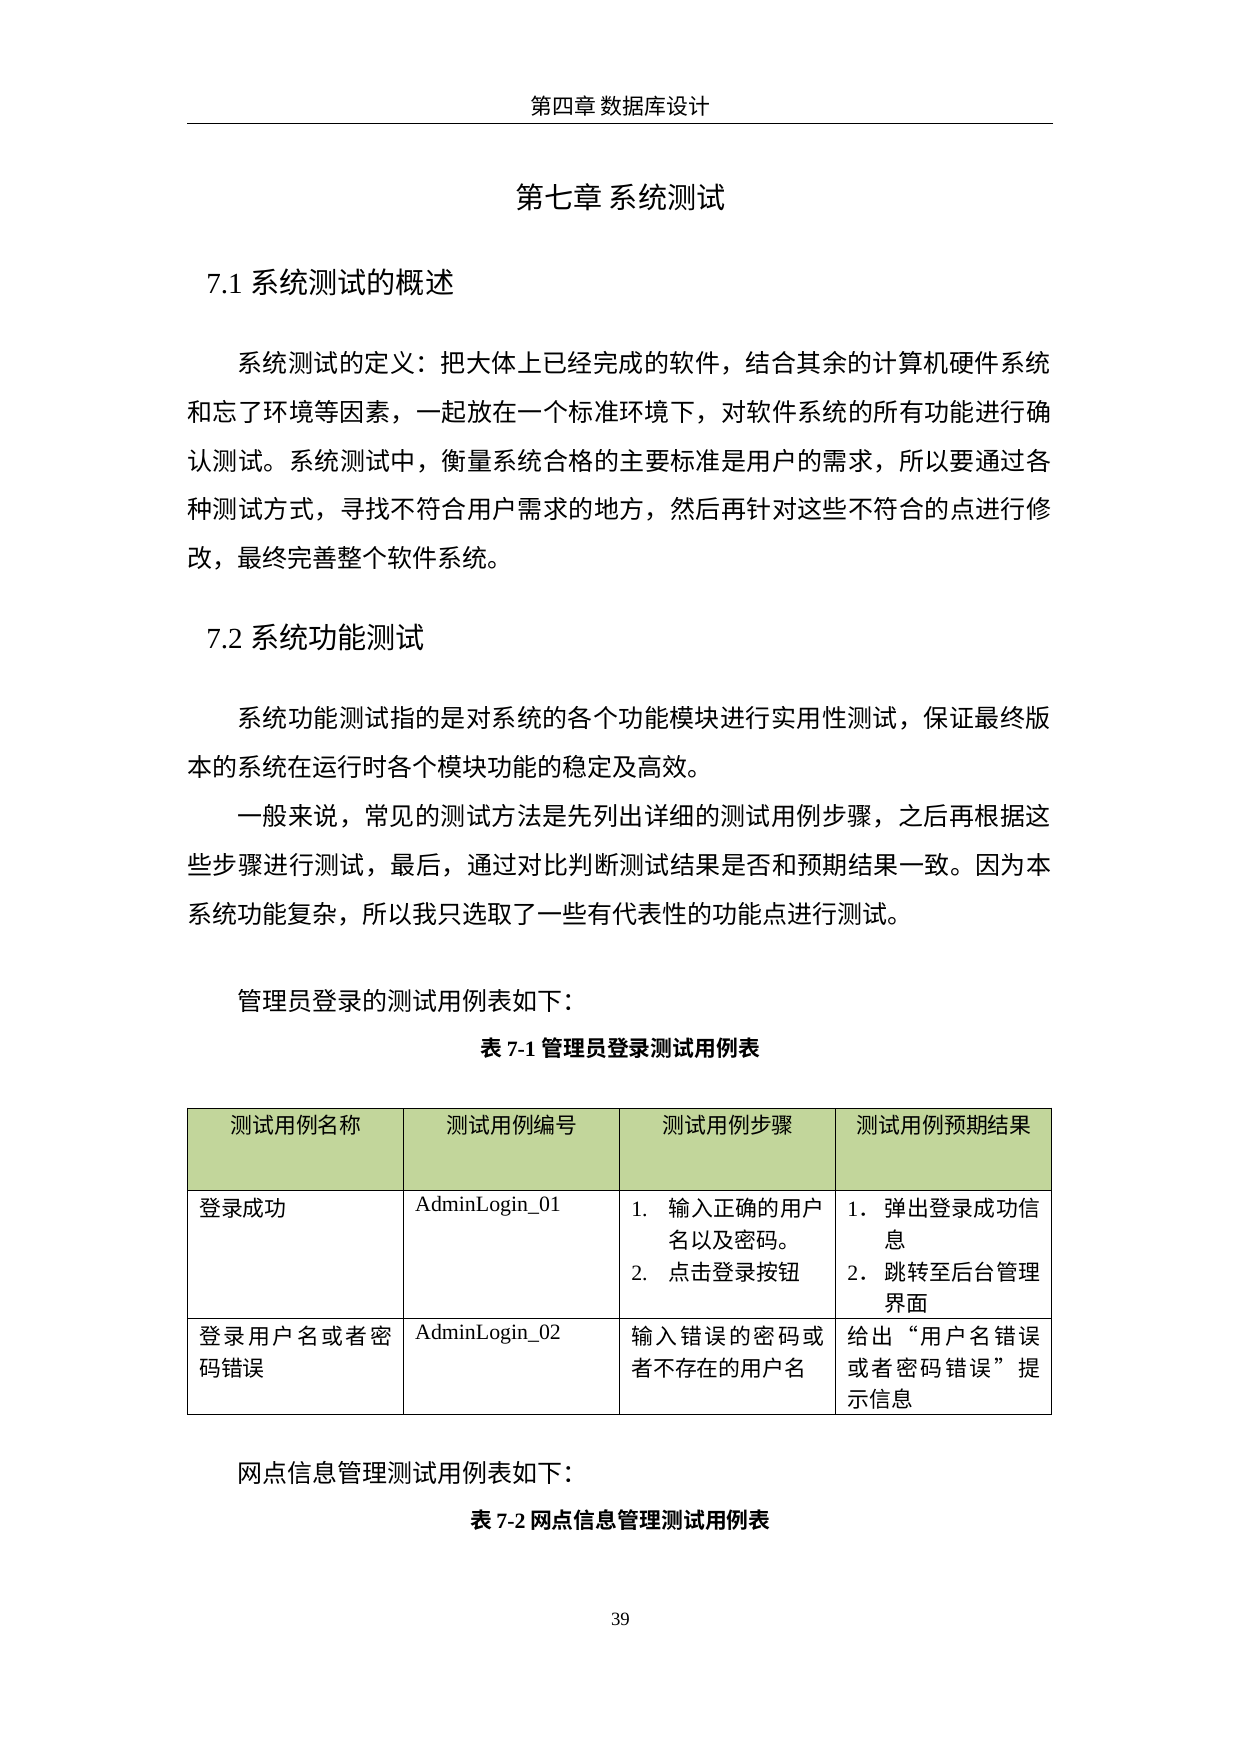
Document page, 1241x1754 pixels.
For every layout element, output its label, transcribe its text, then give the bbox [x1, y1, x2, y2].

table_cell AdminLogin_01 [404, 1191, 619, 1318]
table_header 测试用例预期结果 [836, 1109, 1051, 1190]
text 表7-2网点信息管理测试用例表 [187, 1503, 1053, 1534]
text 系统测试的定义：把大体上已经完成的软件，结合其余的计算机硬件系统和忘了环境等因素，一起放在一个标准环境下，对软件系统的所有功能进行确认测试。系统测试中，衡量系统合格的主要标准是用户的需求，所以要通过各种测试方式，寻找不符合用户需求的地方，然后再针对这些不符合的点进行修改，最终完善整个软件系统。 [187, 343, 1053, 575]
subtitle 第七章 系统测试 [187, 175, 1053, 217]
table_cell 登录用户名或者密码错误 [188, 1319, 403, 1414]
subtitle 7.1 系统测试的概述 [206, 259, 1053, 301]
table_cell 登录成功 [188, 1191, 403, 1318]
table_cell 弹出登录成功信息 跳转至后台管理界面 [836, 1191, 1051, 1318]
table_cell 输入错误的密码或者不存在的用户名 [620, 1319, 835, 1414]
table_header 测试用例名称 [188, 1109, 403, 1190]
table_cell 给出“用户名错误或者密码错误”提示信息 [836, 1319, 1051, 1414]
subtitle 7.2 系统功能测试 [206, 615, 1053, 657]
table_header 测试用例编号 [404, 1109, 619, 1190]
text 表7-1 管理员登录测试用例表 [187, 1031, 1053, 1062]
text 网点信息管理测试用例表如下： [187, 1454, 1053, 1490]
text 一般来说，常见的测试方法是先列出详细的测试用例步骤，之后再根据这些步骤进行测试，最后，通过对比判断测试结果是否和预期结果一致。因为本系统功能复杂，所以我只选取了一些有代表性的功能点进行测试。 [187, 797, 1053, 931]
table_cell AdminLogin_02 [404, 1319, 619, 1414]
table_cell 输入正确的用户名以及密码。 点击登录按钮 [620, 1191, 835, 1318]
text 系统功能测试指的是对系统的各个功能模块进行实用性测试，保证最终版本的系统在运行时各个模块功能的稳定及高效。 [187, 699, 1053, 784]
text 管理员登录的测试用例表如下： [187, 982, 1053, 1018]
table_header 测试用例步骤 [620, 1109, 835, 1190]
